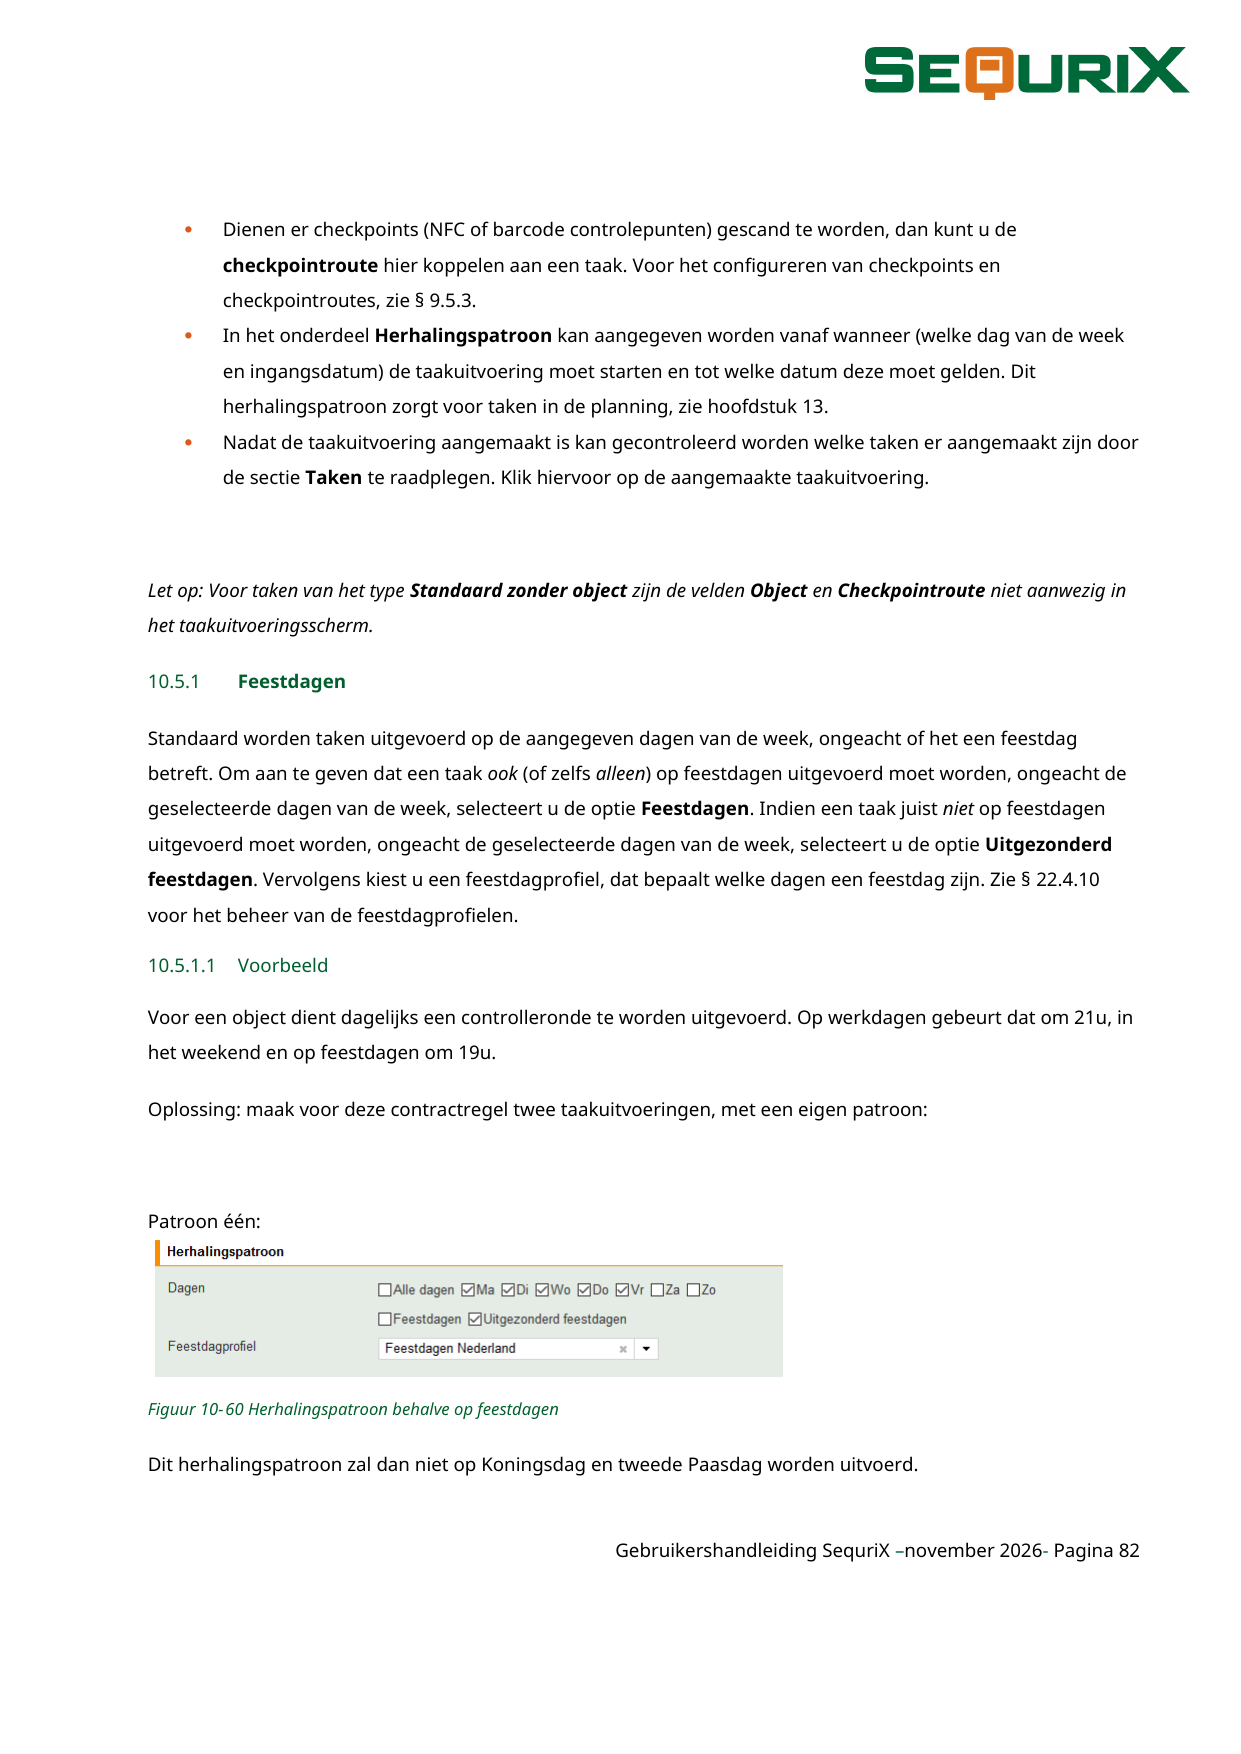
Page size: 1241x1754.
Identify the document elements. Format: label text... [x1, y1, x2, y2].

text Let op: Voor taken van het type Standaard zonder object zijn de velden Object en Checkpointroute niet aanwezig in het taakuitvoeringsscherm. [148, 567, 1140, 638]
text Oplossing: maak voor deze contractregel twee taakuitvoeringen, met een eigen patroon: [148, 1086, 1140, 1121]
subtitle Voorbeeld [148, 952, 1140, 978]
list In het onderdeel Herhalingspatroon kan aangegeven worden vanaf wanneer (welke dag van de week en ingangsdatum) de taakuitvoering moet starten en tot welke datum deze moet gelden. Dit herhalingspatroon zorgt voor taken in de planning, zie hoofdstuk 13. [185, 313, 1140, 419]
subtitle Feestdagen [148, 659, 1140, 694]
picture [865, 47, 1190, 100]
picture [147, 1233, 791, 1377]
text Voor een object dient dagelijks een controlleronde te worden uitgevoerd. Op werkdagen gebeurt dat om 21u, in het weekend en op feestdagen om 19u. [148, 994, 1140, 1065]
list Nadat de taakuitvoering aangemaakt is kan gecontroleerd worden welke taken er aangemaakt zijn door de sectie Taken te raadplegen. Klik hiervoor op de aangemaakte taakuitvoering. [185, 419, 1140, 490]
text Standaard worden taken uitgevoerd op de aangegeven dagen van de week, ongeacht of het een feestdag betreft. Om aan te geven dat een taak ook (of zelfs alleen) op feestdagen uitgevoerd moet worden, ongeacht de geselecteerde dagen van de week, selecteert u de optie Feestdagen. Indien een taak juist niet op feestdagen uitgevoerd moet worden, ongeacht de geselecteerde dagen van de week, selecteert u de optie Uitgezonderd feestdagen. Vervolgens kiest u een feestdagprofiel, dat bepaalt welke dagen een feestdag zijn. Zie § 22.4.10 voor het beheer van de feestdagprofielen. [148, 715, 1140, 927]
list Dienen er checkpoints (NFC of barcode controlepunten) gescand te worden, dan kunt u de checkpointroute hier koppelen aan een taak. Voor het configureren van checkpoints en checkpointroutes, zie § 9.5.3. [185, 207, 1140, 313]
text Dit herhalingspatroon zal dan niet op Koningsdag en tweede Paasdag worden uitvoerd. [148, 1441, 1140, 1477]
